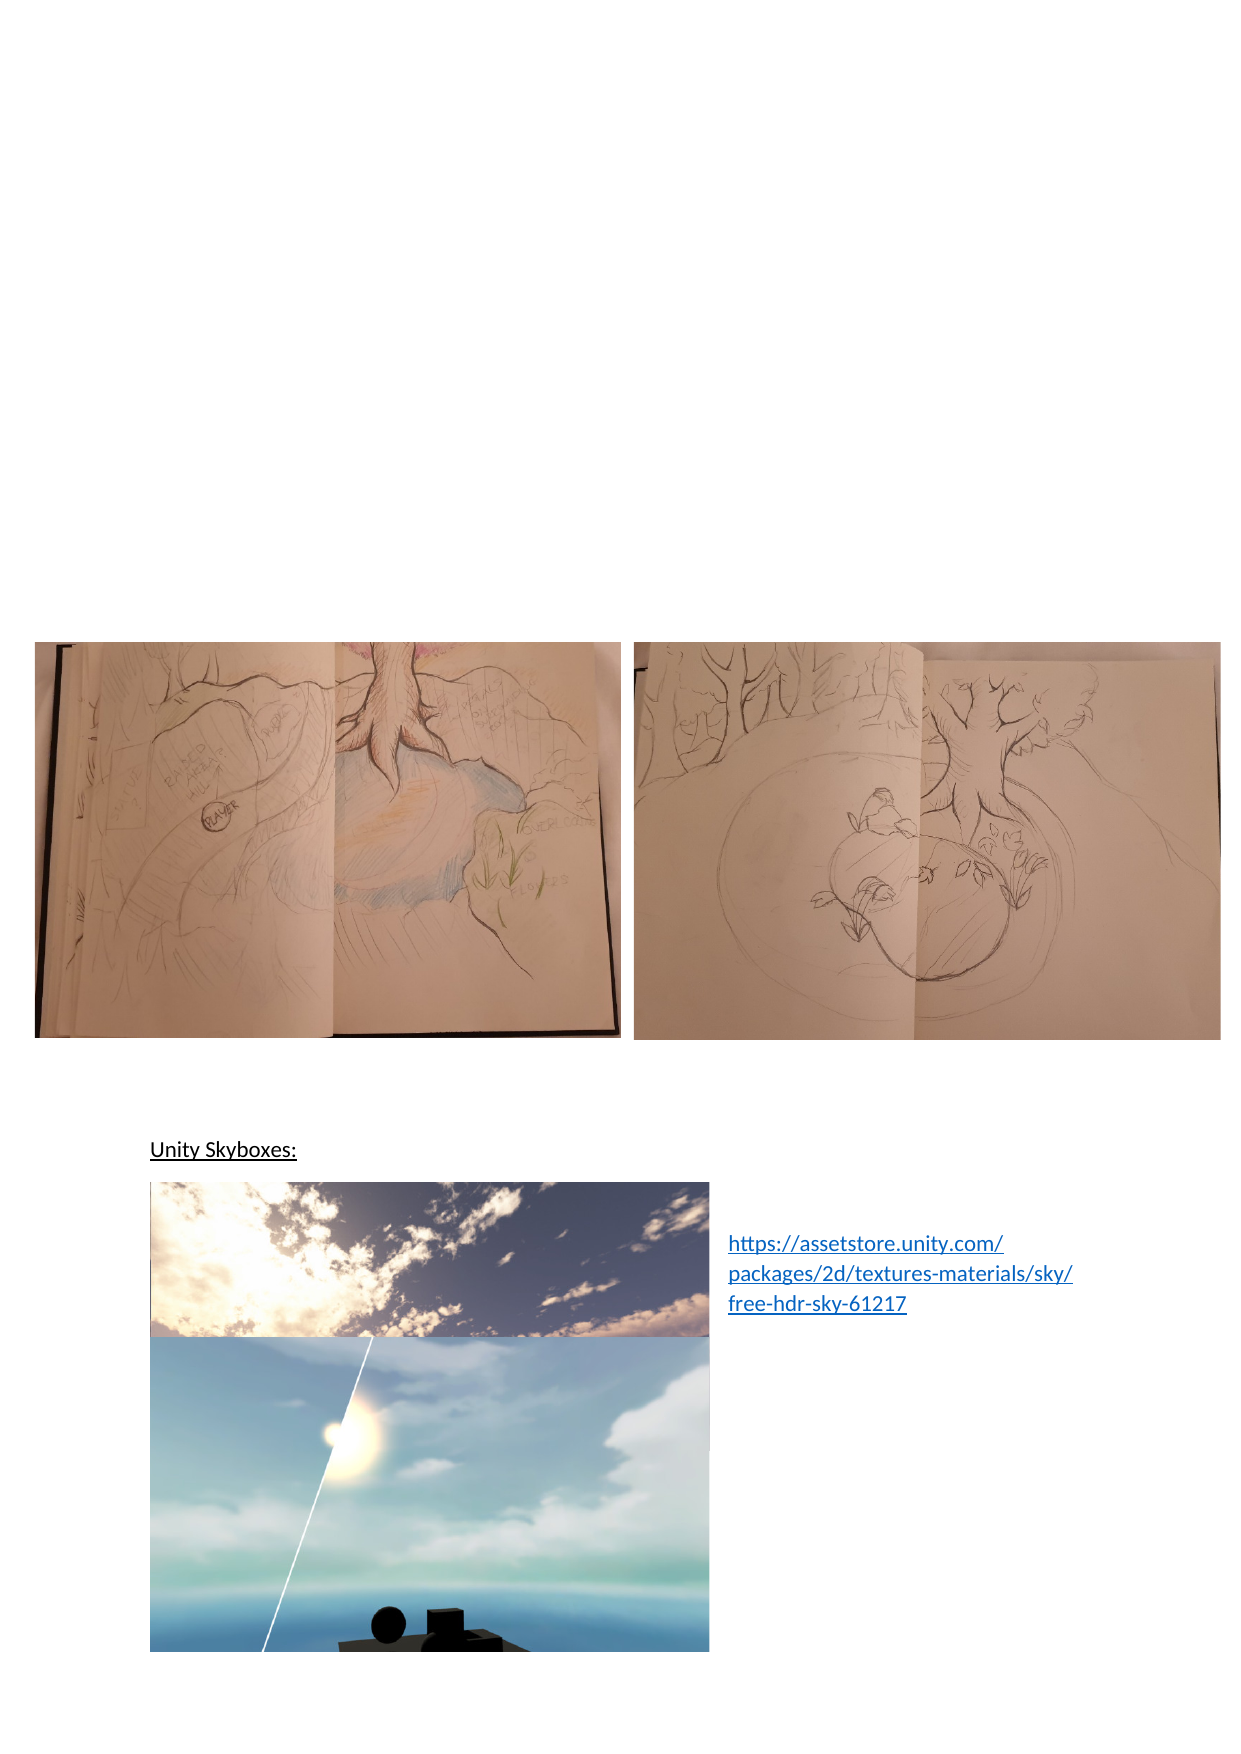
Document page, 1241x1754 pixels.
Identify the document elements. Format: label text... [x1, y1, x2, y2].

text https://assetstore.unity.com/packages/2d/textures-materials/sky/free-hdr-sky-61217 [710, 1229, 1090, 1317]
picture [633, 642, 1221, 1040]
picture [150, 1182, 710, 1652]
picture [34, 642, 621, 1038]
text Unity Skyboxes: [150, 1135, 1090, 1163]
